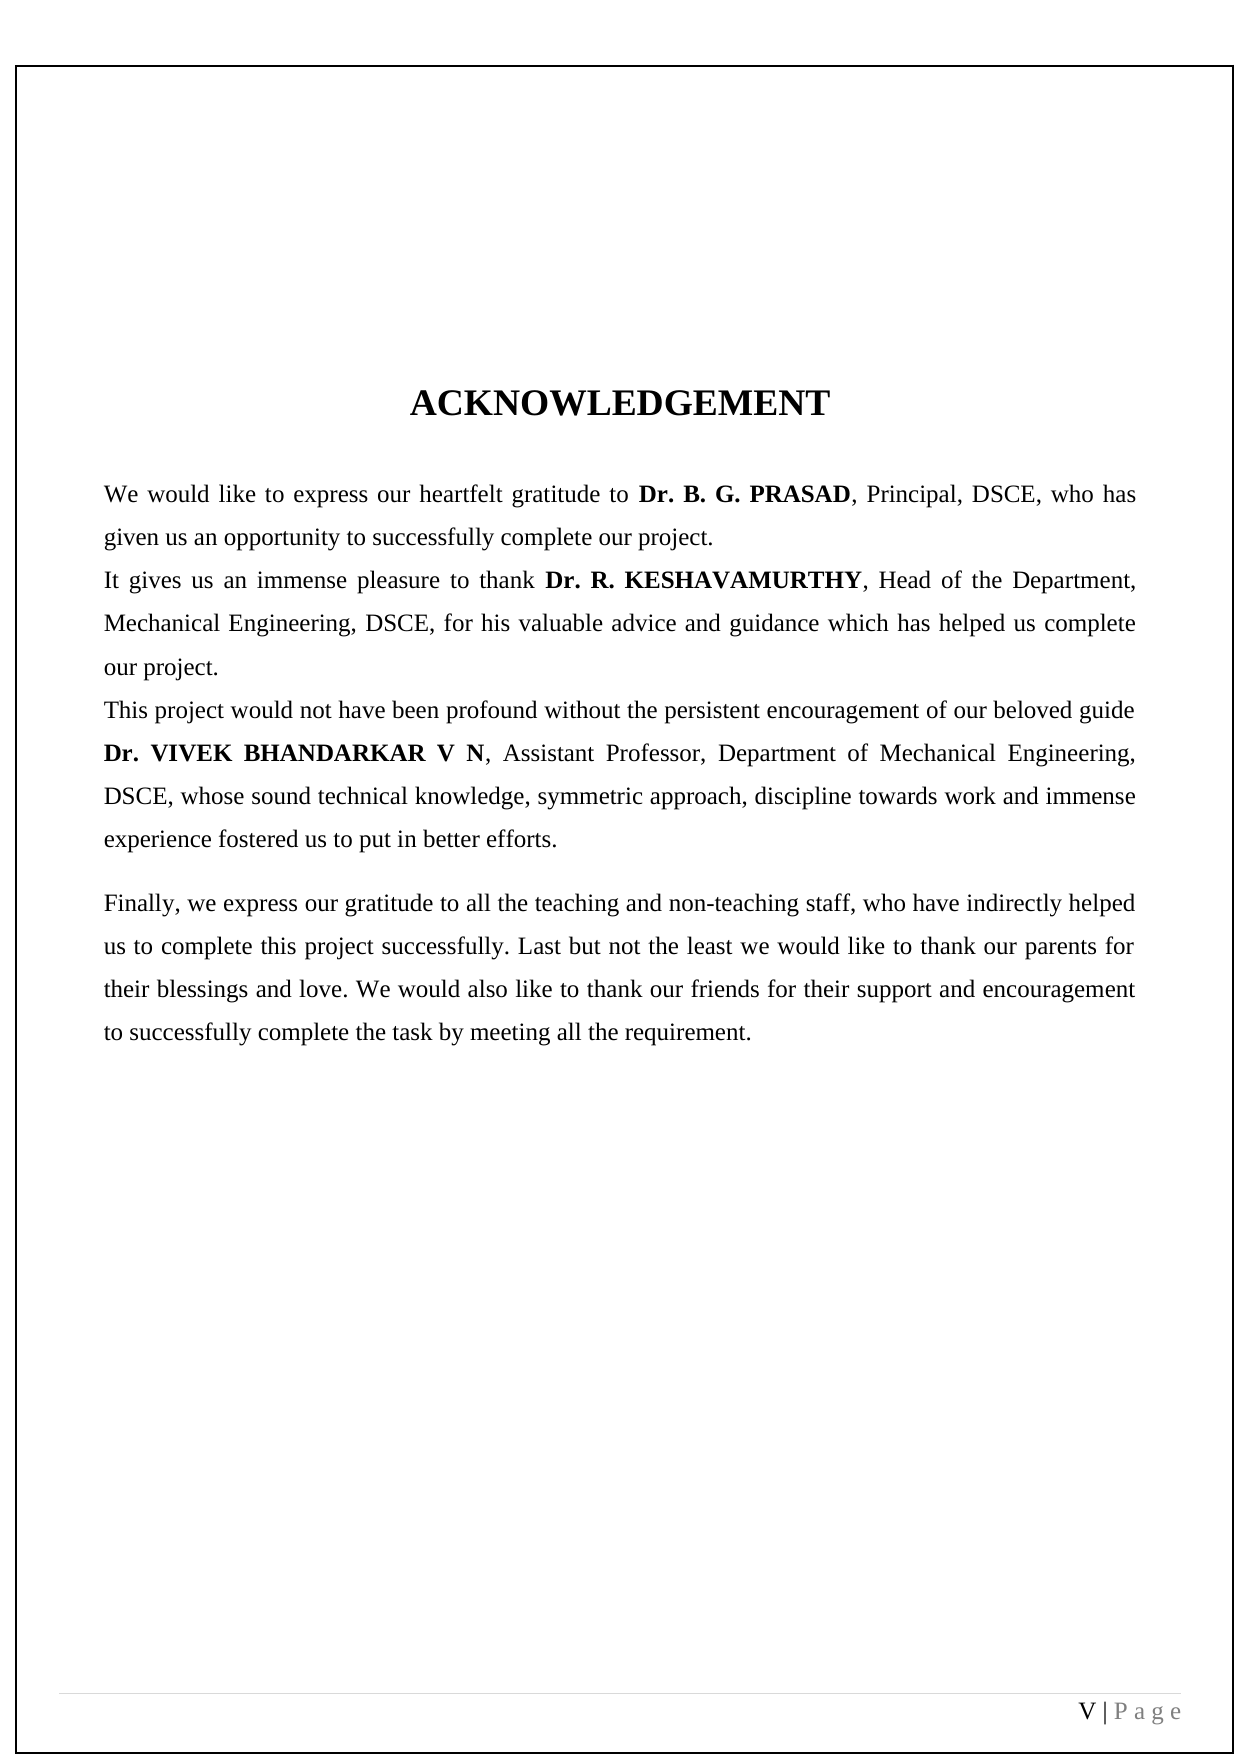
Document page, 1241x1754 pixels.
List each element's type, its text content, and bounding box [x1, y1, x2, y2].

text It gives us an immense pleasure to thank Dr. R. KESHAVAMURTHY, Head of the Department, Mechanical Engineering, DSCE, for his valuable advice and guidance which has helped us complete our project. [103, 565, 1137, 680]
text Finally, we express our gratitude to all the teaching and non-teaching staff, who have indirectly helped us to complete this project successfully. Last but not the least we would like to thank our parents for their blessings and love. We would also like to thank our friends for their support and encouragement to successfully complete the task by meeting all the requirement. [103, 888, 1137, 1046]
text We would like to express our heartfelt gratitude to Dr. B. G. PRASAD, Principal, DSCE, who has given us an opportunity to successfully complete our project. [103, 479, 1137, 551]
text This project would not have been profound without the persistent encouragement of our beloved guide Dr. VIVEK BHANDARKAR V N, Assistant Professor, Department of Mechanical Engineering, DSCE, whose sound technical knowledge, symmetric approach, discipline towards work and immense experience fostered us to put in better efforts. [103, 695, 1137, 853]
text ACKNOWLEDGEMENT [74, 380, 1166, 423]
